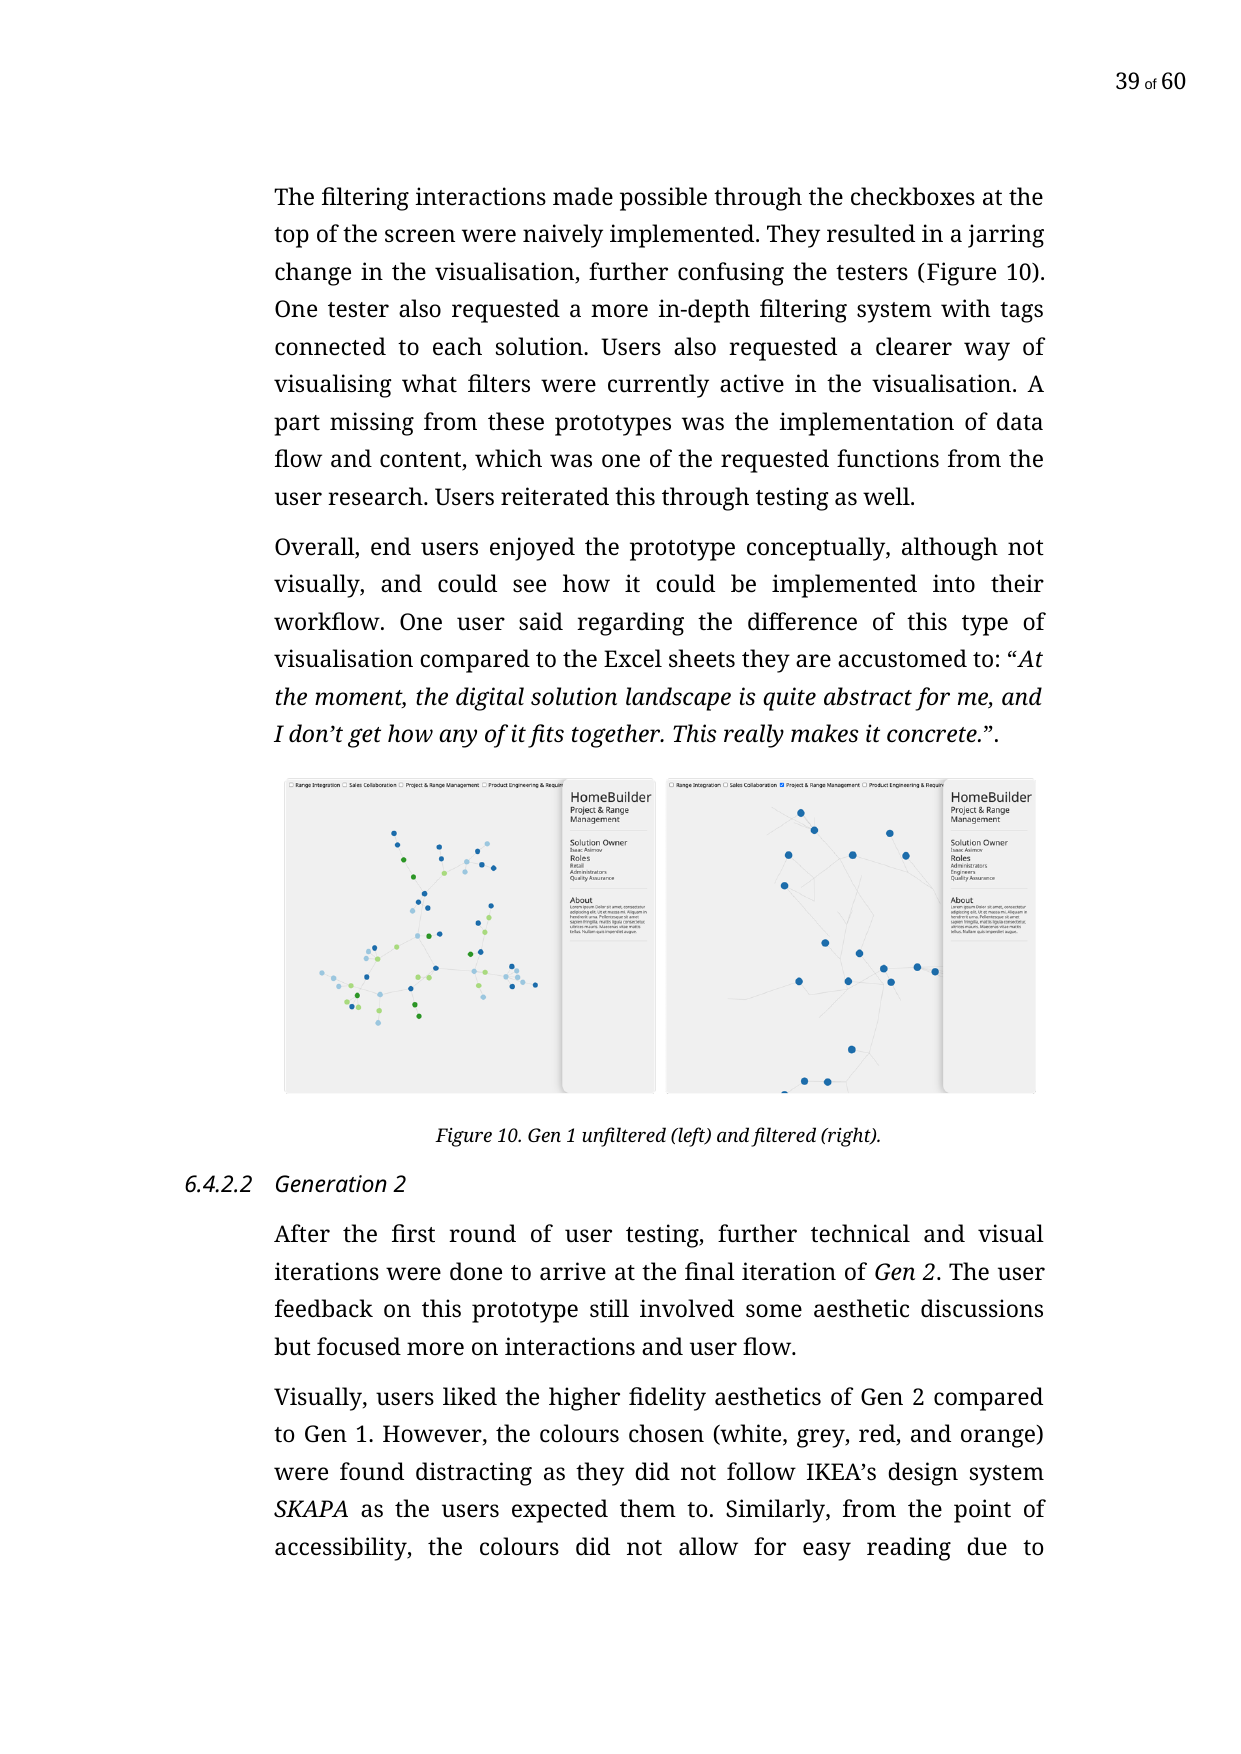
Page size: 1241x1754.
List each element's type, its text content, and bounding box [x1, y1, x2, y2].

subtitle Generation 2 [184, 1168, 1045, 1199]
text The filtering interactions made possible through the checkboxes at the top of the screen were naively implemented. They resulted in a jarring change in the visualisation, further confusing the testers (Figure 10). One tester also requested a more in-depth filtering system with tags connected to each solution. Users also requested a clearer way of visualising what filters were currently active in the visualisation. A part missing from these prototypes was the implementation of data flow and content, which was one of the requested functions from the user research. Users reiterated this through testing as well. [274, 181, 1045, 512]
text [274, 1381, 1045, 1562]
text Figure 10. Gen 1 unfiltered (left) and filtered (right). [274, 1122, 1045, 1147]
text Overall, end users enjoyed the prototype conceptually, although not visually, and could see how it could be implemented into their workflow. One user said regarding the difference of this type of visualisation compared to the Excel sheets they are accustomed to: “At the moment, the digital solution landscape is quite abstract for me, and I don’t get how any of it fits together. This really makes it concrete.”. [274, 531, 1045, 749]
picture [274, 768, 1046, 1104]
text After the first round of user testing, further technical and visual iterations were done to arrive at the final iteration of Gen 2. The user feedback on this prototype still involved some aesthetic discussions but focused more on interactions and user flow. [274, 1218, 1045, 1362]
